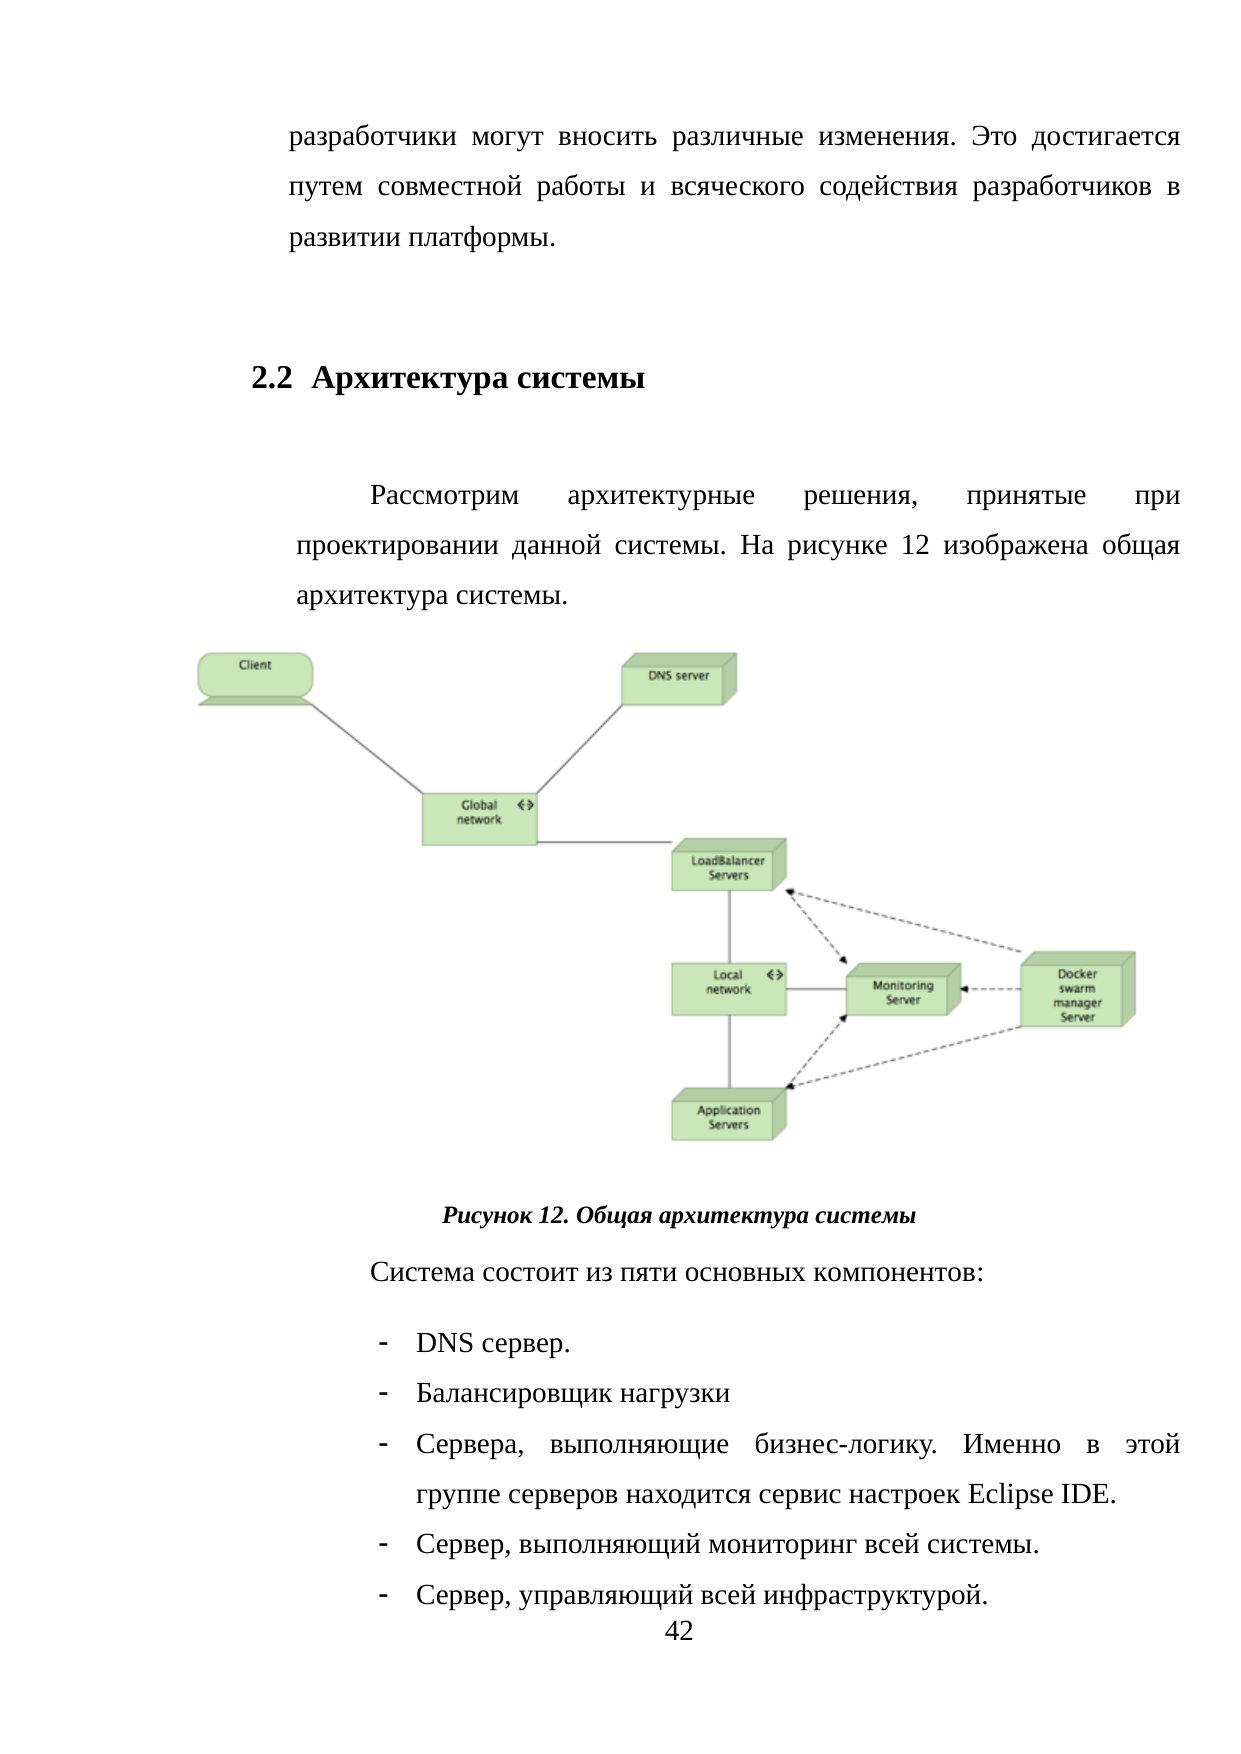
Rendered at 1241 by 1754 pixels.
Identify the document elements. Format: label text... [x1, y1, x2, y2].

list Сервер, выполняющий мониторинг всей системы. [378, 1527, 1181, 1560]
text Система состоит из пяти основных компонентов: [296, 1254, 1181, 1287]
list Балансировщик нагрузки [378, 1375, 1181, 1409]
text Рисунок 12. Общая архитектура системы [177, 1200, 1181, 1229]
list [251, 118, 1181, 252]
subtitle Архитектура системы [251, 357, 1181, 395]
list DNS сервер. [378, 1325, 1181, 1359]
list Сервер, управляющий всей инфраструктурой. [378, 1577, 1181, 1611]
picture [193, 648, 1165, 1163]
text Рассмотрим архитектурные решения, принятые при проектировании данной системы. На рисунке 12 изображена общая архитектура системы. [296, 477, 1181, 611]
list Сервера, выполняющие бизнес-логику. Именно в этой группе серверов находится сервис настроек Eclipse IDE. [378, 1426, 1181, 1510]
